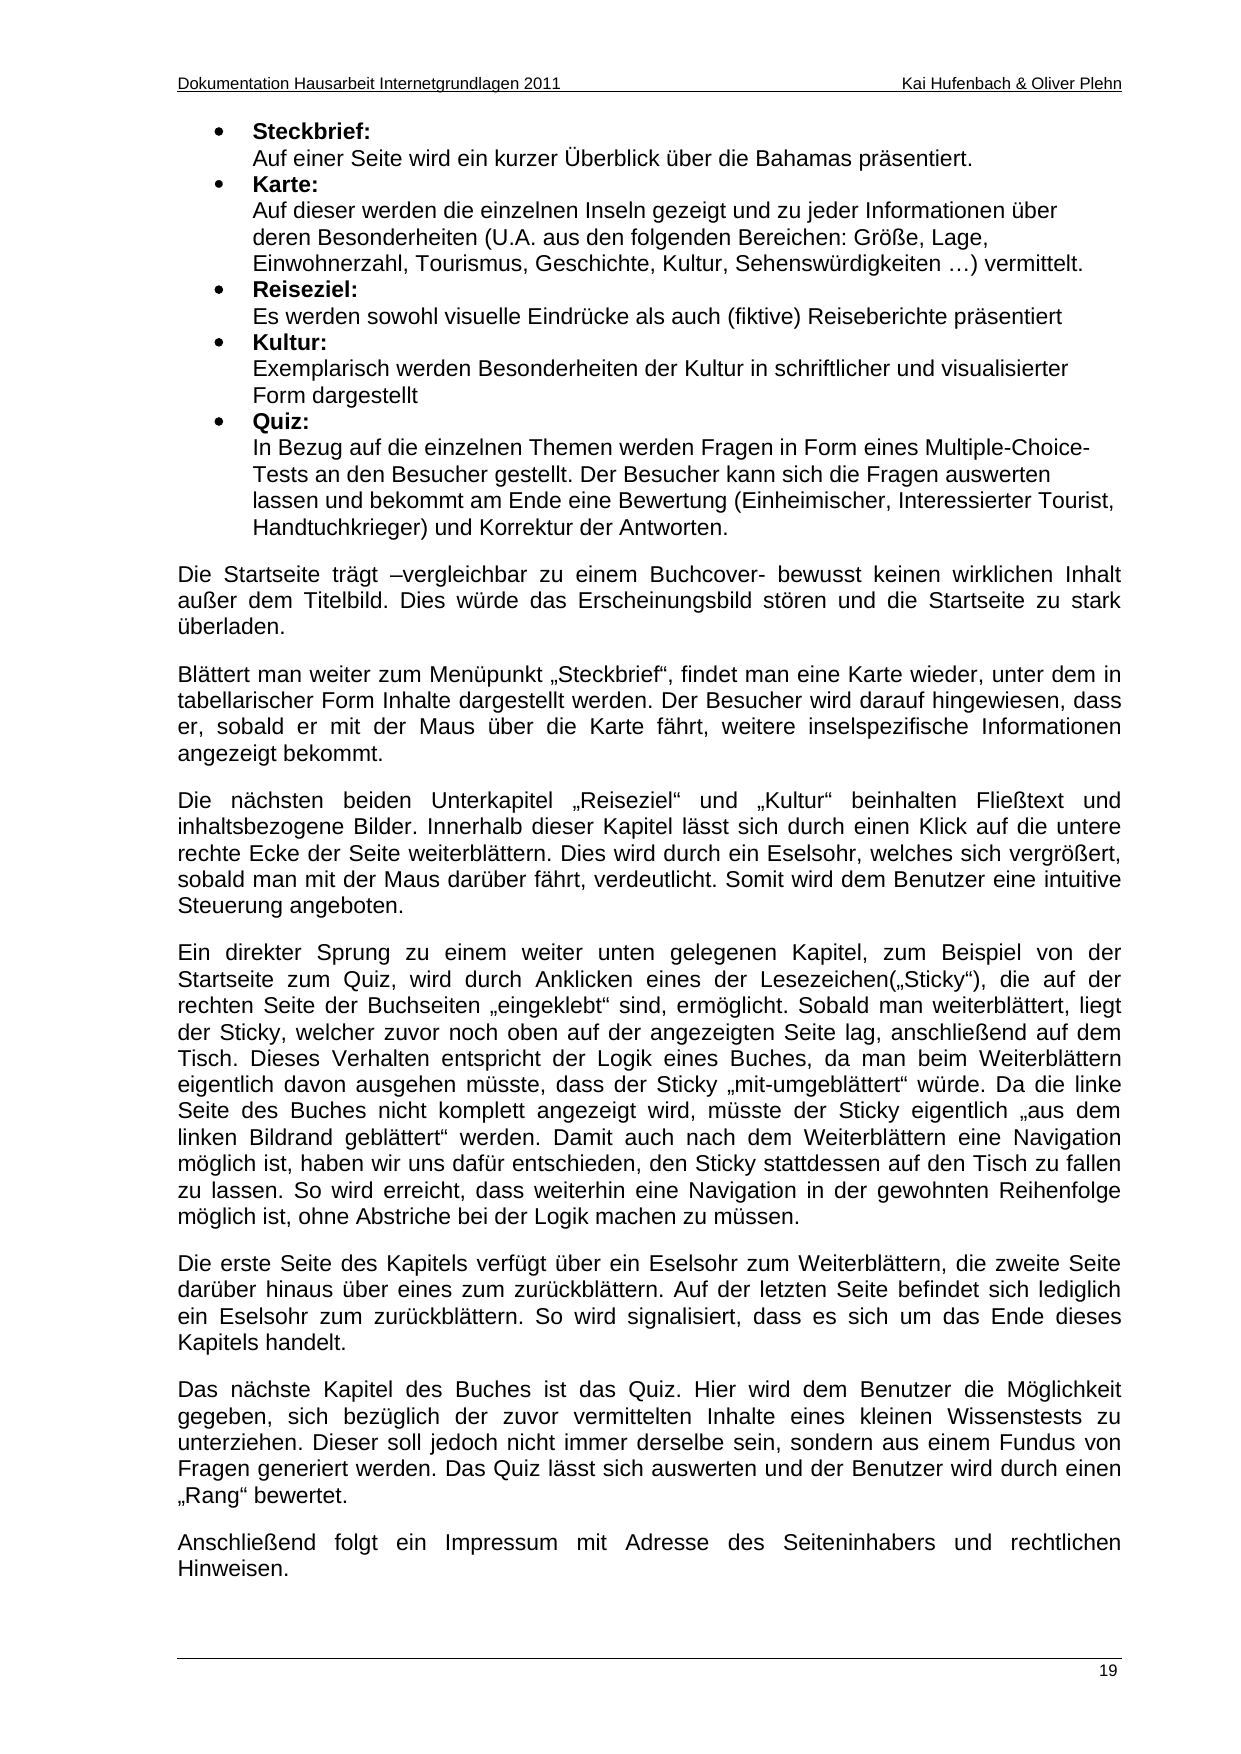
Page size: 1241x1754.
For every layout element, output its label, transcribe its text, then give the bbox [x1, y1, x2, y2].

list Karte: Auf dieser werden die einzelnen Inseln gezeigt und zu jeder Informationen über deren Besonderheiten (U.A. aus den folgenden Bereichen: Größe, Lage, Einwohnerzahl, Tourismus, Geschichte, Kultur, Sehenswürdigkeiten …) vermittelt. [215, 171, 1122, 276]
text Die Startseite trägt –vergleichbar zu einem Buchcover- bewusst keinen wirklichen Inhalt außer dem Titelbild. Dies würde das Erscheinungsbild stören und die Startseite zu stark überladen. [177, 561, 1122, 640]
list Steckbrief: Auf einer Seite wird ein kurzer Überblick über die Bahamas präsentiert. [215, 118, 1122, 171]
text Anschließend folgt ein Impressum mit Adresse des Seiteninhabers und rechtlichen Hinweisen. [177, 1529, 1122, 1582]
text Das nächste Kapitel des Buches ist das Quiz. Hier wird dem Benutzer die Möglichkeit gegeben, sich bezüglich der zuvor vermittelten Inhalte eines kleinen Wissenstests zu unterziehen. Dieser soll jedoch nicht immer derselbe sein, sondern aus einem Fundus von Fragen generiert werden. Das Quiz lässt sich auswerten und der Benutzer wird durch einen „Rang“ bewertet. [177, 1376, 1122, 1508]
list Quiz: In Bezug auf die einzelnen Themen werden Fragen in Form eines Multiple-Choice-Tests an den Besucher gestellt. Der Besucher kann sich die Fragen auswerten lassen und bekommt am Ende eine Bewertung (Einheimischer, Interessierter Tourist, Handtuchkrieger) und Korrektur der Antworten. [215, 408, 1122, 540]
text Die erste Seite des Kapitels verfügt über ein Eselsohr zum Weiterblättern, die zweite Seite darüber hinaus über eines zum zurückblättern. Auf der letzten Seite befindet sich lediglich ein Eselsohr zum zurückblättern. So wird signalisiert, dass es sich um das Ende dieses Kapitels handelt. [177, 1250, 1122, 1356]
text Die nächsten beiden Unterkapitel „Reiseziel“ und „Kultur“ beinhalten Fließtext und inhaltsbezogene Bilder. Innerhalb dieser Kapitel lässt sich durch einen Klick auf die untere rechte Ecke der Seite weiterblättern. Dies wird durch ein Eselsohr, welches sich vergrößert, sobald man mit der Maus darüber fährt, verdeutlicht. Somit wird dem Benutzer eine intuitive Steuerung angeboten. [177, 787, 1122, 918]
list Reiseziel: Es werden sowohl visuelle Eindrücke als auch (fiktive) Reiseberichte präsentiert [215, 276, 1122, 329]
text Ein direkter Sprung zu einem weiter unten gelegenen Kapitel, zum Beispiel von der Startseite zum Quiz, wird durch Anklicken eines der Lesezeichen(„Sticky“), die auf der rechten Seite der Buchseiten „eingeklebt“ sind, ermöglicht. Sobald man weiterblättert, liegt der Sticky, welcher zuvor noch oben auf der angezeigten Seite lag, anschließend auf dem Tisch. Dieses Verhalten entspricht der Logik eines Buches, da man beim Weiterblättern eigentlich davon ausgehen müsste, dass der Sticky „mit-umgeblättert“ würde. Da die linke Seite des Buches nicht komplett angezeigt wird, müsste der Sticky eigentlich „aus dem linken Bildrand geblättert“ werden. Damit auch nach dem Weiterblättern eine Navigation möglich ist, haben wir uns dafür entschieden, den Sticky stattdessen auf den Tisch zu fallen zu lassen. So wird erreicht, dass weiterhin eine Navigation in der gewohnten Reihenfolge möglich ist, ohne Abstriche bei der Logik machen zu müssen. [177, 939, 1122, 1229]
list Kultur: Exemplarisch werden Besonderheiten der Kultur in schriftlicher und visualisierter Form dargestellt [215, 329, 1122, 408]
text Blättert man weiter zum Menüpunkt „Steckbrief“, findet man eine Karte wieder, unter dem in tabellarischer Form Inhalte dargestellt werden. Der Besucher wird darauf hingewiesen, dass er, sobald er mit der Maus über die Karte fährt, weitere inselspezifische Informationen angezeigt bekommt. [177, 661, 1122, 766]
